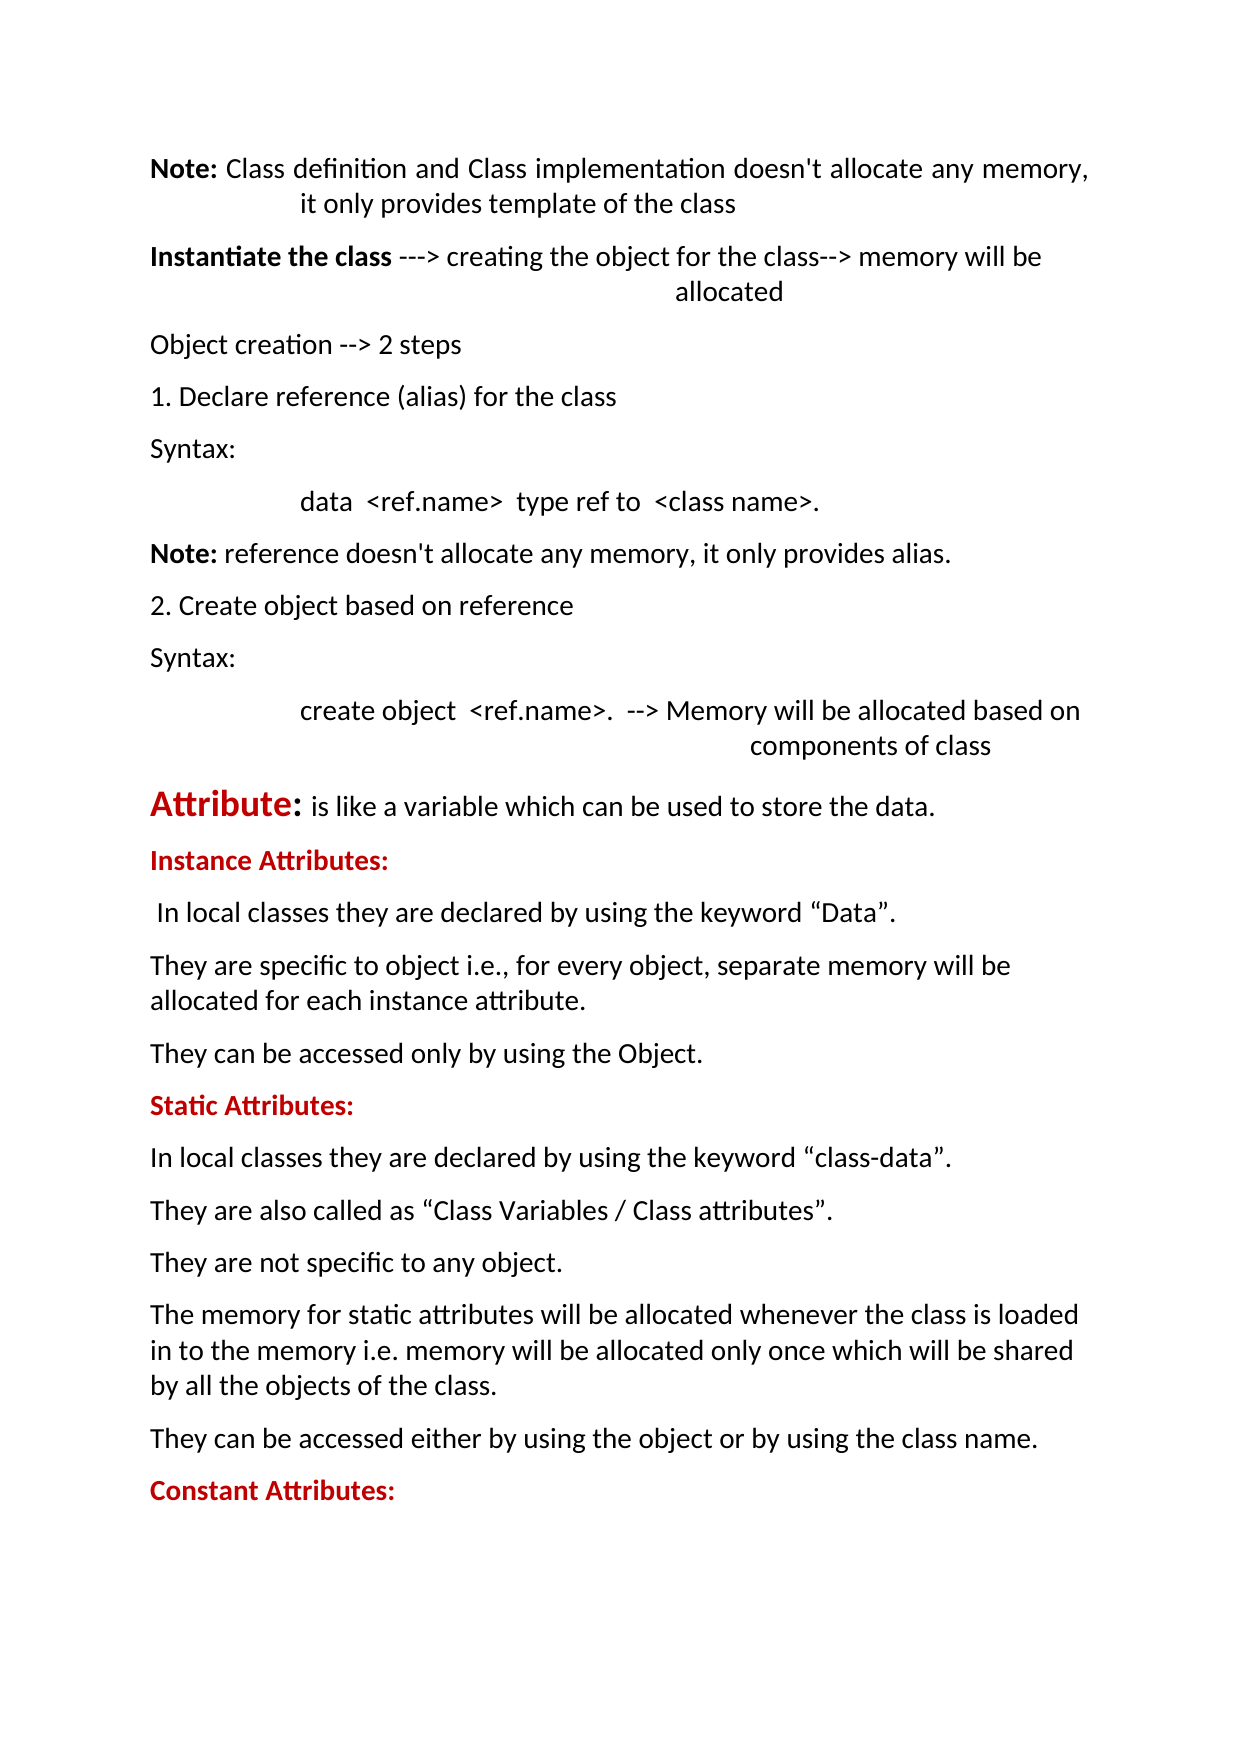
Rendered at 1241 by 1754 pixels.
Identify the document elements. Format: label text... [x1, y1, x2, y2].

text create object <ref.name>. --> Memory will be allocated based on components of class [225, 692, 1090, 763]
text Object creation --> 2 steps [150, 326, 1090, 361]
text Note: Class definition and Class implementation doesn't allocate any memory, it only provides template of the class [150, 150, 1090, 221]
text Instantiate the class ---> creating the object for the class--> memory will be allocated [150, 238, 1090, 309]
text They are also called as “Class Variables / Class attributes”. [150, 1192, 1090, 1227]
text They can be accessed only by using the Object. [150, 1035, 1090, 1070]
text Syntax: [150, 430, 1090, 466]
text The memory for static attributes will be allocated whenever the class is loaded in to the memory i.e. memory will be allocated only once which will be shared by all the objects of the class. [150, 1296, 1090, 1403]
text They are not specific to any object. [150, 1244, 1090, 1279]
text Syntax: [150, 639, 1090, 675]
text Note: reference doesn't allocate any memory, it only provides alias. [150, 535, 1090, 571]
text Static Attributes: [150, 1087, 1090, 1123]
text 1. Declare reference (alias) for the class [150, 378, 1090, 414]
text Attribute: is like a variable which can be used to store the data. [150, 780, 1090, 826]
text In local classes they are declared by using the keyword “class-data”. [150, 1139, 1090, 1175]
text Instance Attributes: [150, 842, 1090, 878]
text In local classes they are declared by using the keyword “Data”. [150, 894, 1090, 930]
text 2. Create object based on reference [150, 587, 1090, 623]
text They are specific to object i.e., for every object, separate memory will be allocated for each instance attribute. [150, 947, 1090, 1018]
text They can be accessed either by using the object or by using the class name. [150, 1420, 1090, 1455]
text data <ref.name> type ref to <class name>. [150, 483, 1090, 518]
text Constant Attributes: [150, 1472, 1090, 1508]
